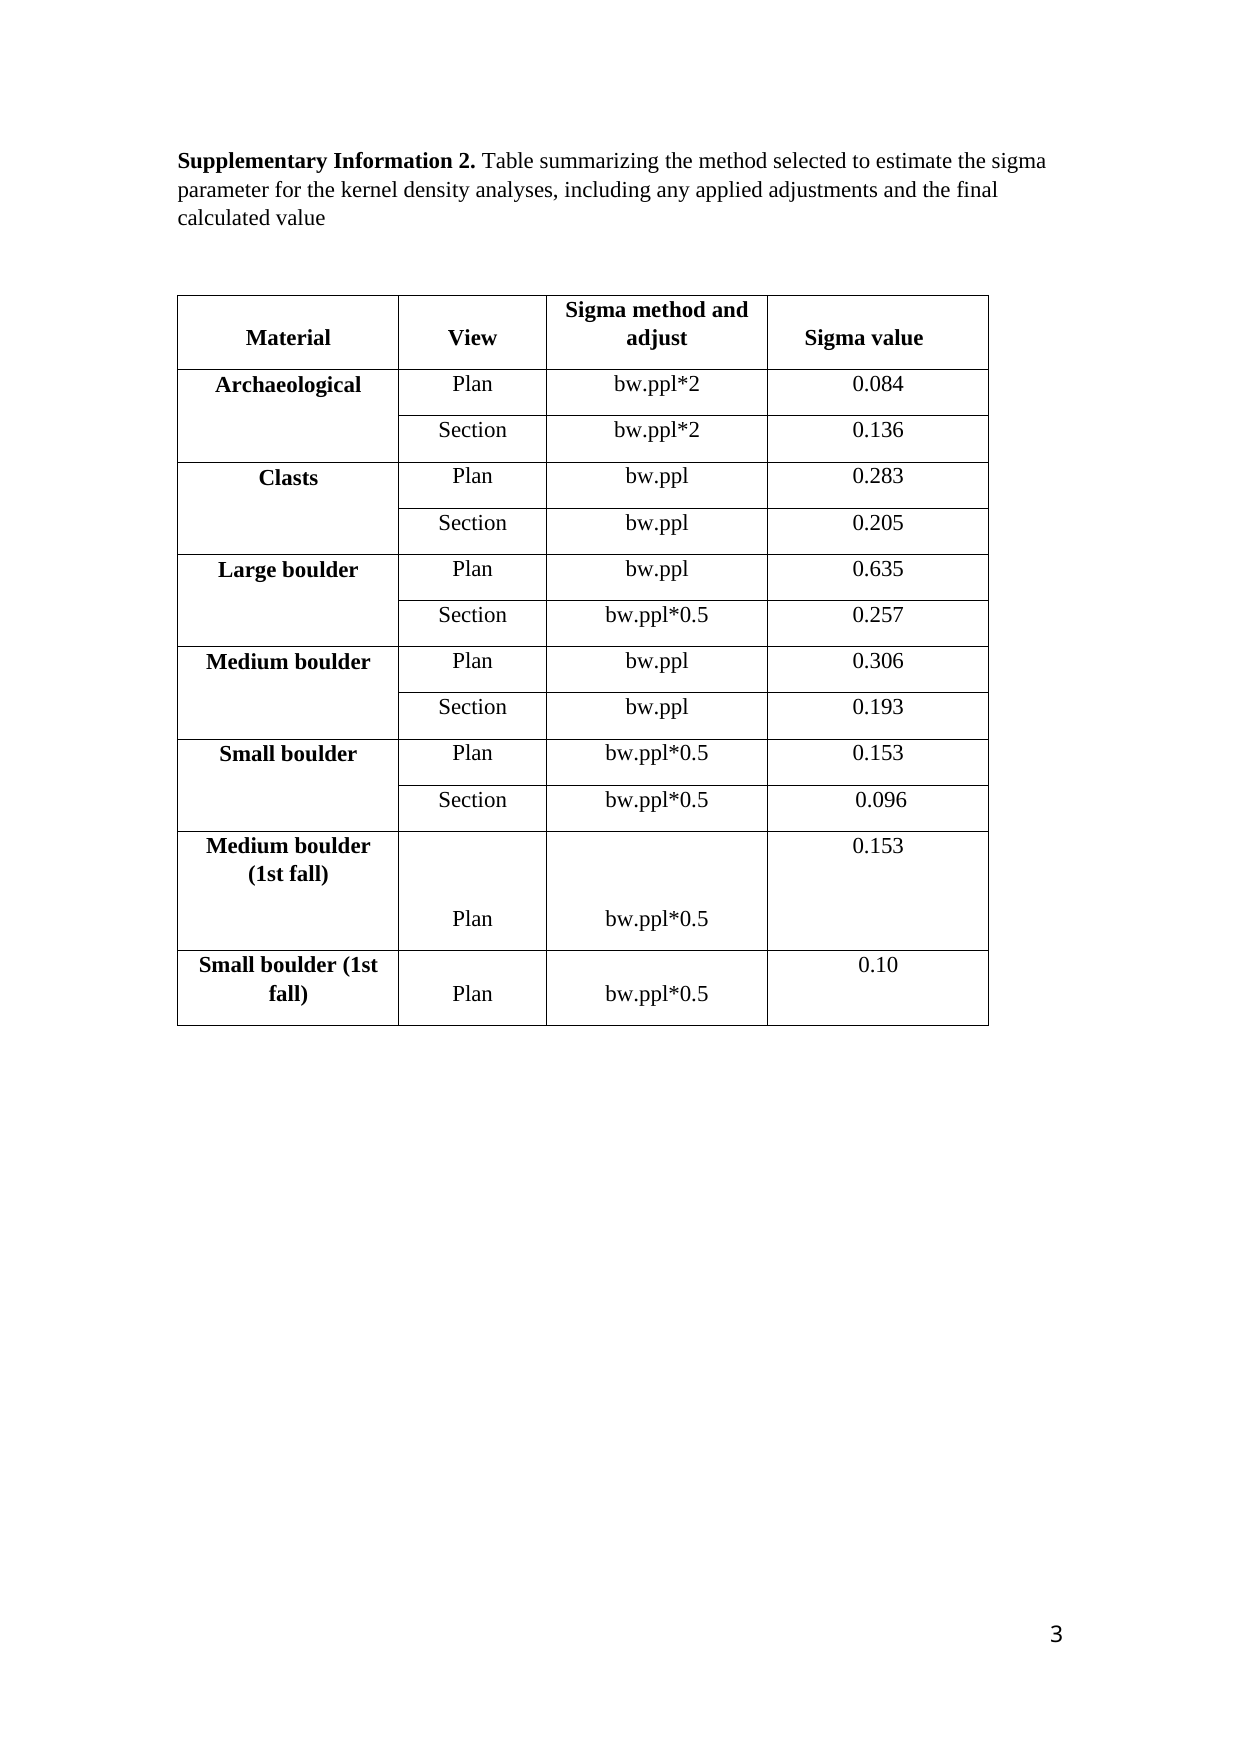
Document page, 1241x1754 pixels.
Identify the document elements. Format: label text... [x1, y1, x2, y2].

table_cell Section [399, 786, 546, 831]
text Supplementary Information 2. Table summarizing the method selected to estimate the sigma parameter for the kernel density analyses, including any applied adjustments and the final calculated value [177, 148, 1063, 231]
table_cell bw.ppl*0.5 [547, 832, 767, 950]
table_cell Clasts [178, 463, 398, 554]
table_header View [399, 296, 546, 369]
table_cell 0.205 [768, 509, 988, 554]
table_cell Medium boulder (1st fall) [178, 832, 398, 950]
table_cell Section [399, 416, 546, 462]
table_cell 0.096 [768, 786, 988, 831]
table_cell 0.153 [768, 740, 988, 784]
table_cell 0.084 [768, 370, 988, 415]
table_cell bw.ppl*2 [547, 370, 767, 415]
table_cell Archaeological [178, 370, 398, 462]
table_cell 0.635 [768, 555, 988, 600]
table_cell 0.136 [768, 416, 988, 462]
table_cell Large boulder [178, 555, 398, 646]
table_cell Plan [399, 740, 546, 784]
table_cell bw.ppl*2 [547, 416, 767, 462]
table_cell Plan [399, 370, 546, 415]
table_cell Medium boulder [178, 647, 398, 738]
table_cell bw.ppl*0.5 [547, 601, 767, 646]
table_cell bw.ppl*0.5 [547, 786, 767, 831]
table_cell Section [399, 693, 546, 738]
table_cell bw.ppl*0.5 [547, 951, 767, 1025]
table_cell bw.ppl [547, 693, 767, 738]
table_cell Section [399, 601, 546, 646]
table_cell Plan [399, 832, 546, 950]
table_cell 0.283 [768, 463, 988, 508]
table_header Sigma value [768, 296, 988, 369]
table_cell 0.306 [768, 647, 988, 692]
table_cell 0.193 [768, 693, 988, 738]
table_cell Plan [399, 463, 546, 508]
table_cell 0.10 [768, 951, 988, 1025]
table_cell Small boulder (1st fall) [178, 951, 398, 1025]
table_cell bw.ppl [547, 555, 767, 600]
table_cell bw.ppl [547, 463, 767, 508]
table_cell bw.ppl [547, 509, 767, 554]
table_cell bw.ppl*0.5 [547, 740, 767, 784]
table_cell bw.ppl [547, 647, 767, 692]
table_header Sigma method and adjust [547, 296, 767, 369]
table_cell 0.257 [768, 601, 988, 646]
table_cell 0.153 [768, 832, 988, 950]
table_cell Small boulder [178, 740, 398, 831]
table_cell Plan [399, 951, 546, 1025]
table_cell Section [399, 509, 546, 554]
table_cell Plan [399, 555, 546, 600]
table_cell Plan [399, 647, 546, 692]
table_header Material [178, 296, 398, 369]
